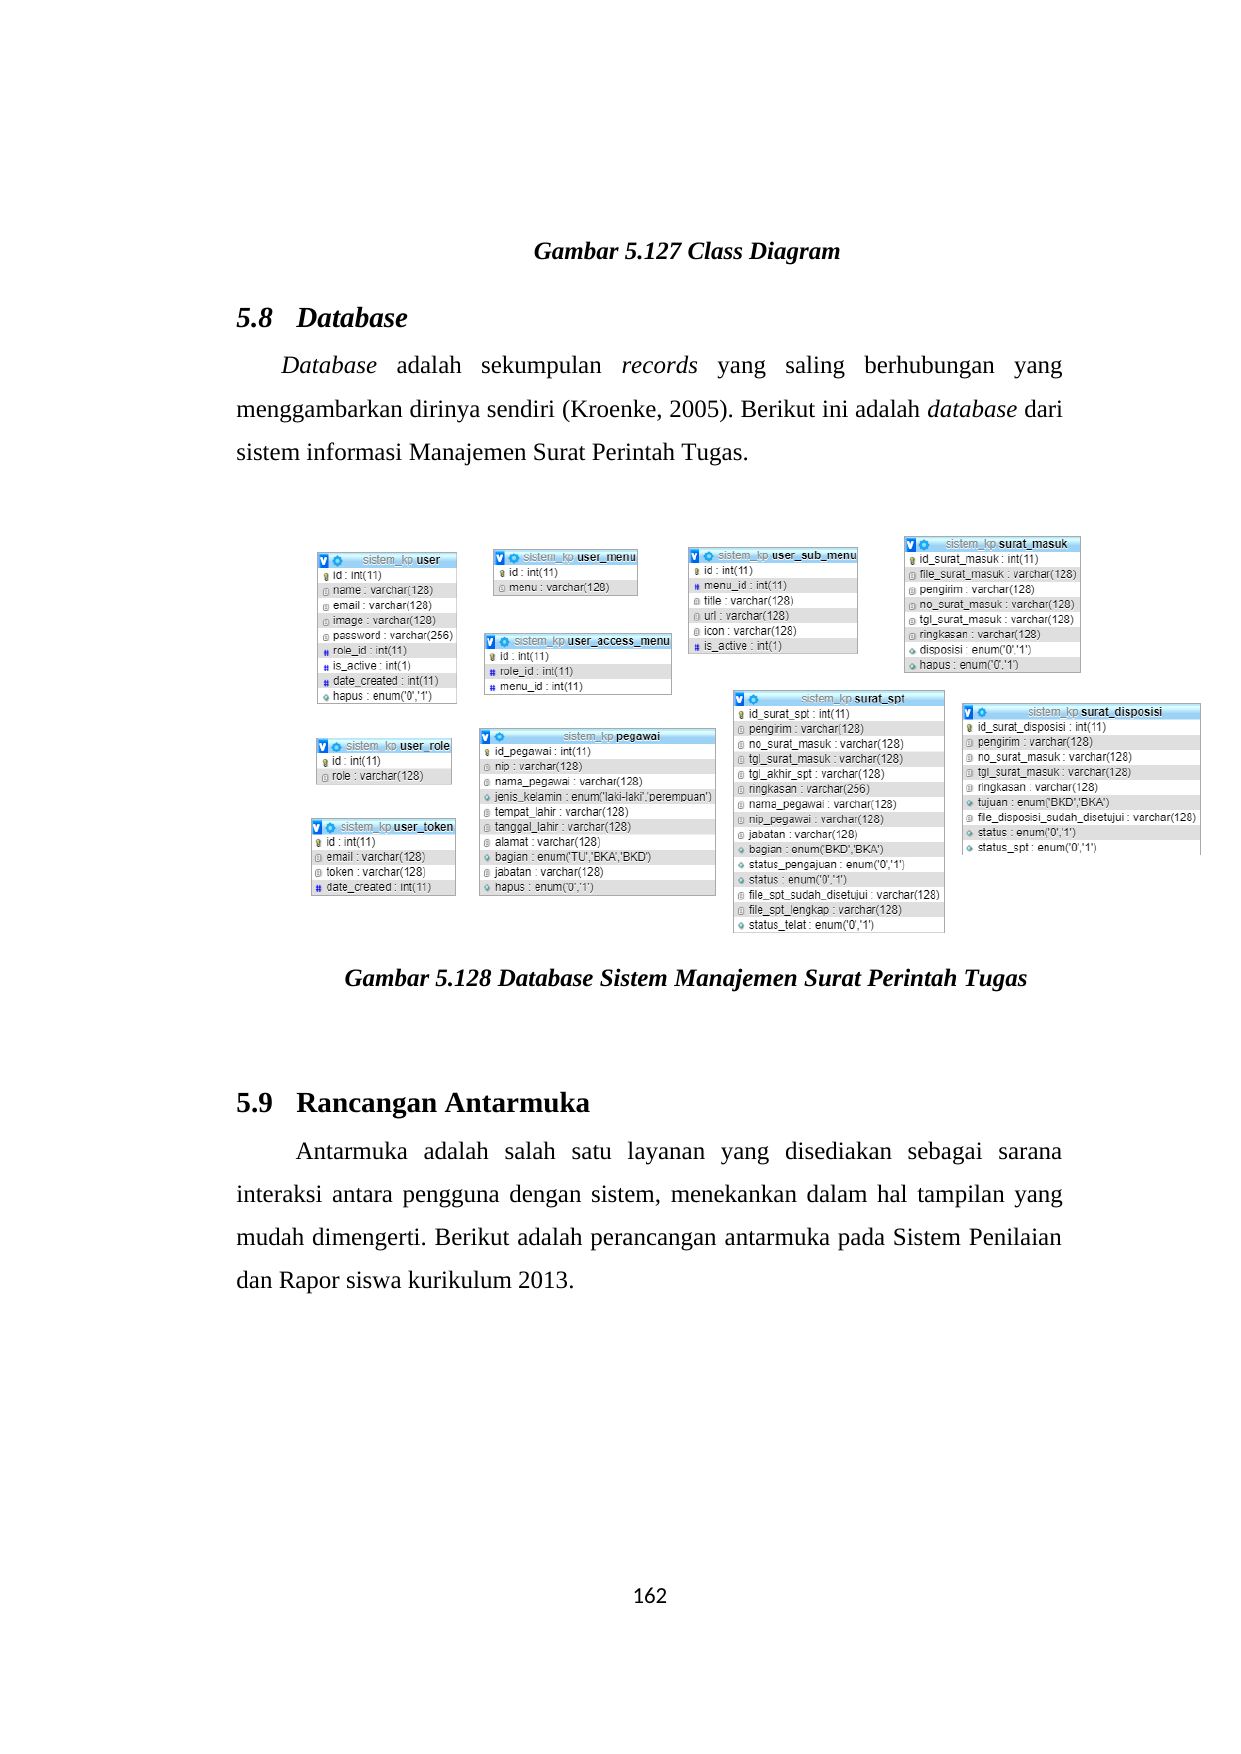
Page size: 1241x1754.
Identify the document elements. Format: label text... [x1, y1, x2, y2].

picture [281, 523, 1222, 949]
subtitle Database [236, 300, 1063, 334]
text Antarmuka adalah salah satu layanan yang disediakan sebagai sarana interaksi antara pengguna dengan sistem, menekankan dalam hal tampilan yang mudah dimengerti. Berikut adalah perancangan antarmuka pada Sistem Penilaian dan Rapor siswa kurikulum 2013. [236, 1136, 1063, 1294]
subtitle Rancangan Antarmuka [236, 1086, 1063, 1119]
text Gambar 5.128 Database Sistem Manajemen Surat Perintah Tugas [311, 963, 1063, 992]
text Gambar 5.127 Class Diagram [311, 236, 1063, 265]
text Database adalah sekumpulan records yang saling berhubungan yang menggambarkan dirinya sendiri (Kroenke, 2005). Berikut ini adalah database dari sistem informasi Manajemen Surat Perintah Tugas. [236, 351, 1063, 466]
